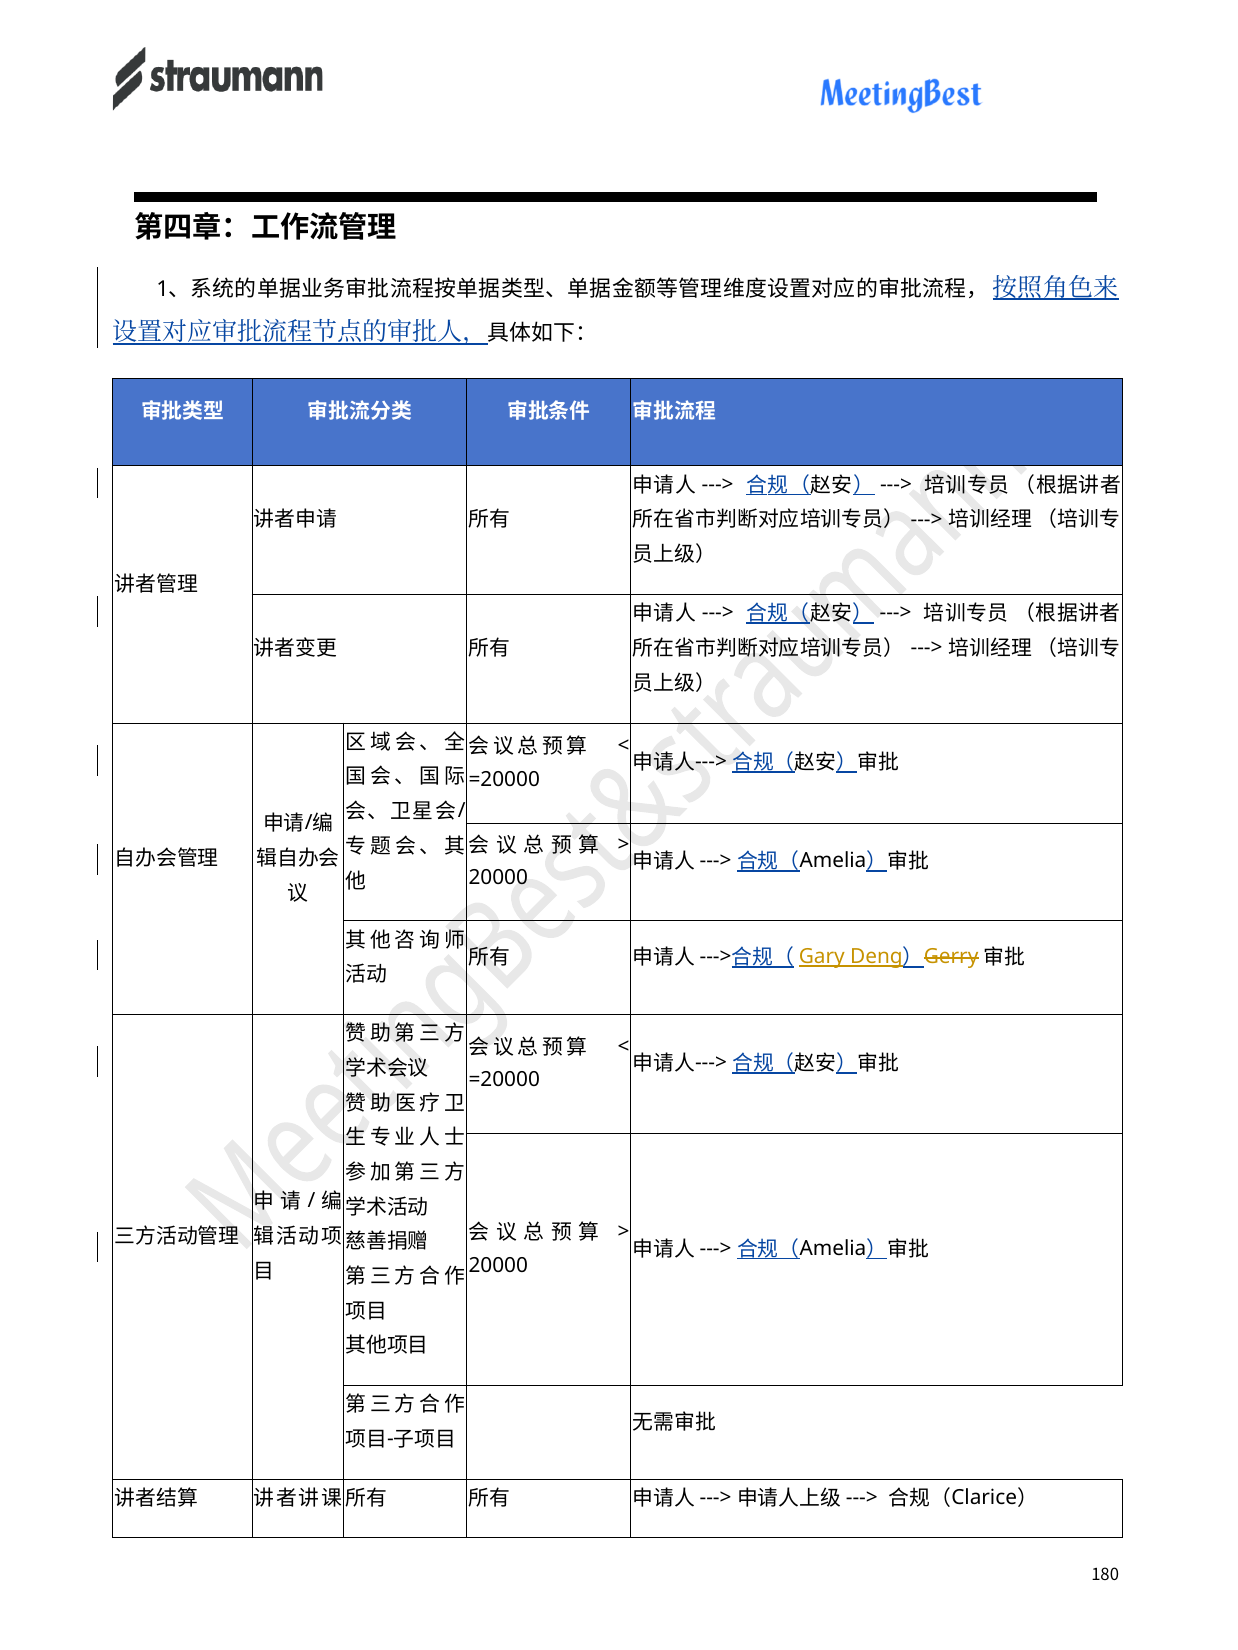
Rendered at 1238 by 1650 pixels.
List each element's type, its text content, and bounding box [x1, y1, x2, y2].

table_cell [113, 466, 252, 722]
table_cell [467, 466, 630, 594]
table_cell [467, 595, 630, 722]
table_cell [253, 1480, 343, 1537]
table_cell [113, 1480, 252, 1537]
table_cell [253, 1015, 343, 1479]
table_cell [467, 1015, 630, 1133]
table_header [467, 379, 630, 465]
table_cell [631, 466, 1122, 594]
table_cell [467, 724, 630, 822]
subtitle 第四章：工作流管理 [134, 202, 1097, 246]
list 系统的单据业务审批流程按单据类型、单据金额等管理维度设置对应的审批流程，具体如下： [112, 267, 1119, 348]
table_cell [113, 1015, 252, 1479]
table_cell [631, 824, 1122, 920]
picture [812, 70, 989, 114]
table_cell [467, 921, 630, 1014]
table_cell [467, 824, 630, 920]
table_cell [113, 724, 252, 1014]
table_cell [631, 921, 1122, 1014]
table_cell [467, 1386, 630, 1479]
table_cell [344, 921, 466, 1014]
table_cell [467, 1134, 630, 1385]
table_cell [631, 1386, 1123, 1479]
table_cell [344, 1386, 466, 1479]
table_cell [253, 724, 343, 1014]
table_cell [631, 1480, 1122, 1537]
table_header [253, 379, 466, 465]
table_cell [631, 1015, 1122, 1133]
picture [112, 45, 323, 114]
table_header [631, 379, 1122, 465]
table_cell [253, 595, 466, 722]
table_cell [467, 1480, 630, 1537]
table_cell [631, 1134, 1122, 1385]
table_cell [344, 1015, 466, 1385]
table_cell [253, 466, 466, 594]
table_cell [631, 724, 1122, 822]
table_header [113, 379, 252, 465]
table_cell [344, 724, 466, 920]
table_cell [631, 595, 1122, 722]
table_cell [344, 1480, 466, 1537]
